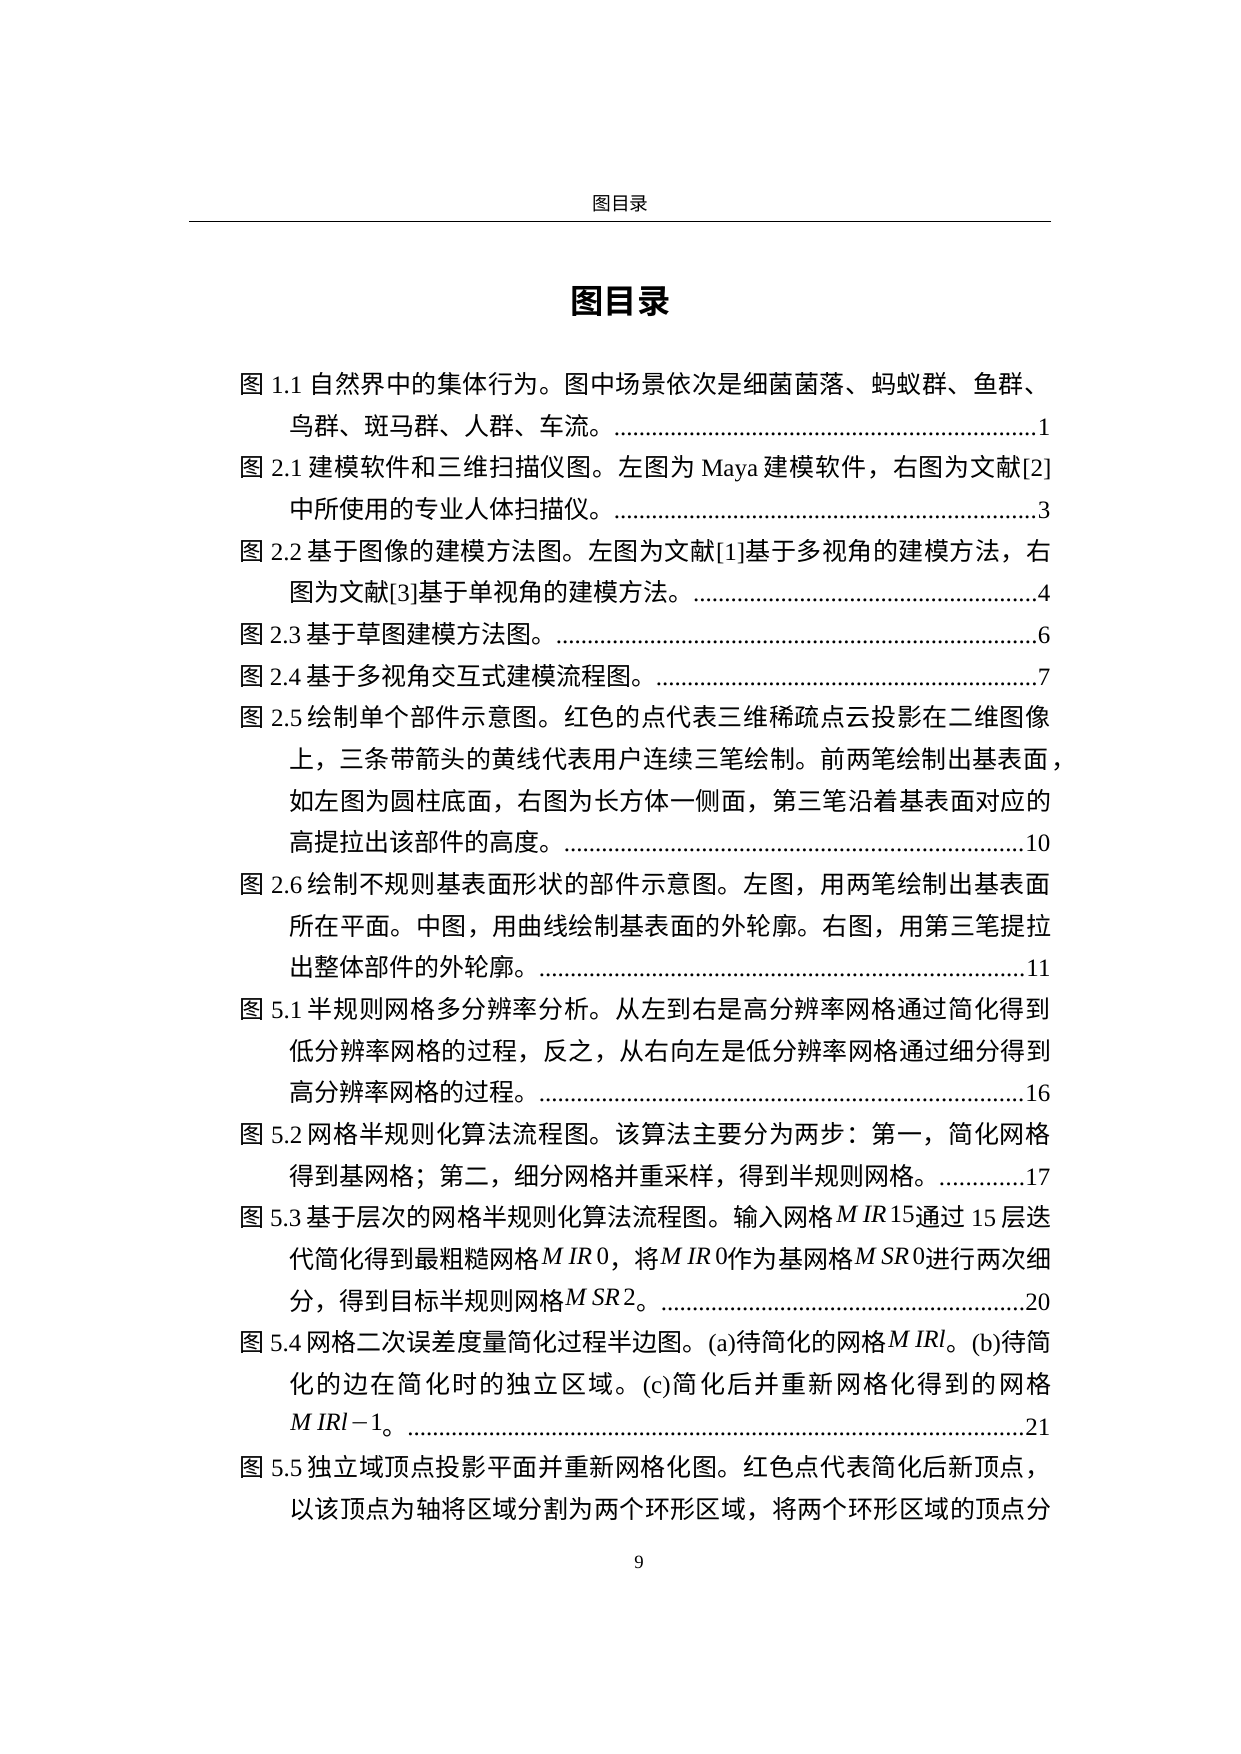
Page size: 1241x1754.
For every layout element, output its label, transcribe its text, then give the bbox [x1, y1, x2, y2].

text 图 2.3基于草图建模方法图。 6 [239, 610, 1051, 652]
text 图 2.6绘制不规则基表面形状的部件示意图。左图，用两笔绘制出基表面所在平面。中图，用曲线绘制基表面的外轮廓。右图，用第三笔提拉出整体部件的外轮廓。 11 [239, 860, 1051, 985]
text 图目录 [189, 274, 1051, 323]
text 图 2.2基于图像的建模方法图。左图为文献[1]基于多视角的建模方法，右图为文献[3]基于单视角的建模方法。 4 [239, 527, 1051, 610]
text 图 5.3基于层次的网格半规则化算法流程图。输入网格通过15层迭代简化得到最粗糙网格，将作为基网格进行两次细分，得到目标半规则网格。 20 [239, 1193, 1051, 1318]
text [239, 1443, 1051, 1527]
text 图 5.1半规则网格多分辨率分析。从左到右是高分辨率网格通过简化得到低分辨率网格的过程，反之，从右向左是低分辨率网格通过细分得到高分辨率网格的过程。 16 [239, 985, 1051, 1110]
text 图 5.4网格二次误差度量简化过程半边图。(a)待简化的网格。(b)待简化的边在简化时的独立区域。(c)简化后并重新网格化得到的网格。 21 [239, 1318, 1051, 1443]
text 图 1.1 自然界中的集体行为。图中场景依次是细菌菌落、蚂蚁群、鱼群、鸟群、斑马群、人群、车流。 1 [239, 360, 1051, 443]
text 图 5.2网格半规则化算法流程图。该算法主要分为两步：第一，简化网格得到基网格；第二，细分网格并重采样，得到半规则网格。 17 [239, 1110, 1051, 1193]
text 图 2.1建模软件和三维扫描仪图。左图为Maya建模软件，右图为文献[2]中所使用的专业人体扫描仪。 3 [239, 443, 1051, 527]
text 图 2.5绘制单个部件示意图。红色的点代表三维稀疏点云投影在二维图像上，三条带箭头的黄线代表用户连续三笔绘制。前两笔绘制出基表面，如左图为圆柱底面，右图为长方体一侧面，第三笔沿着基表面对应的高提拉出该部件的高度。 10 [239, 693, 1051, 860]
text 图 2.4基于多视角交互式建模流程图。 7 [239, 652, 1051, 693]
